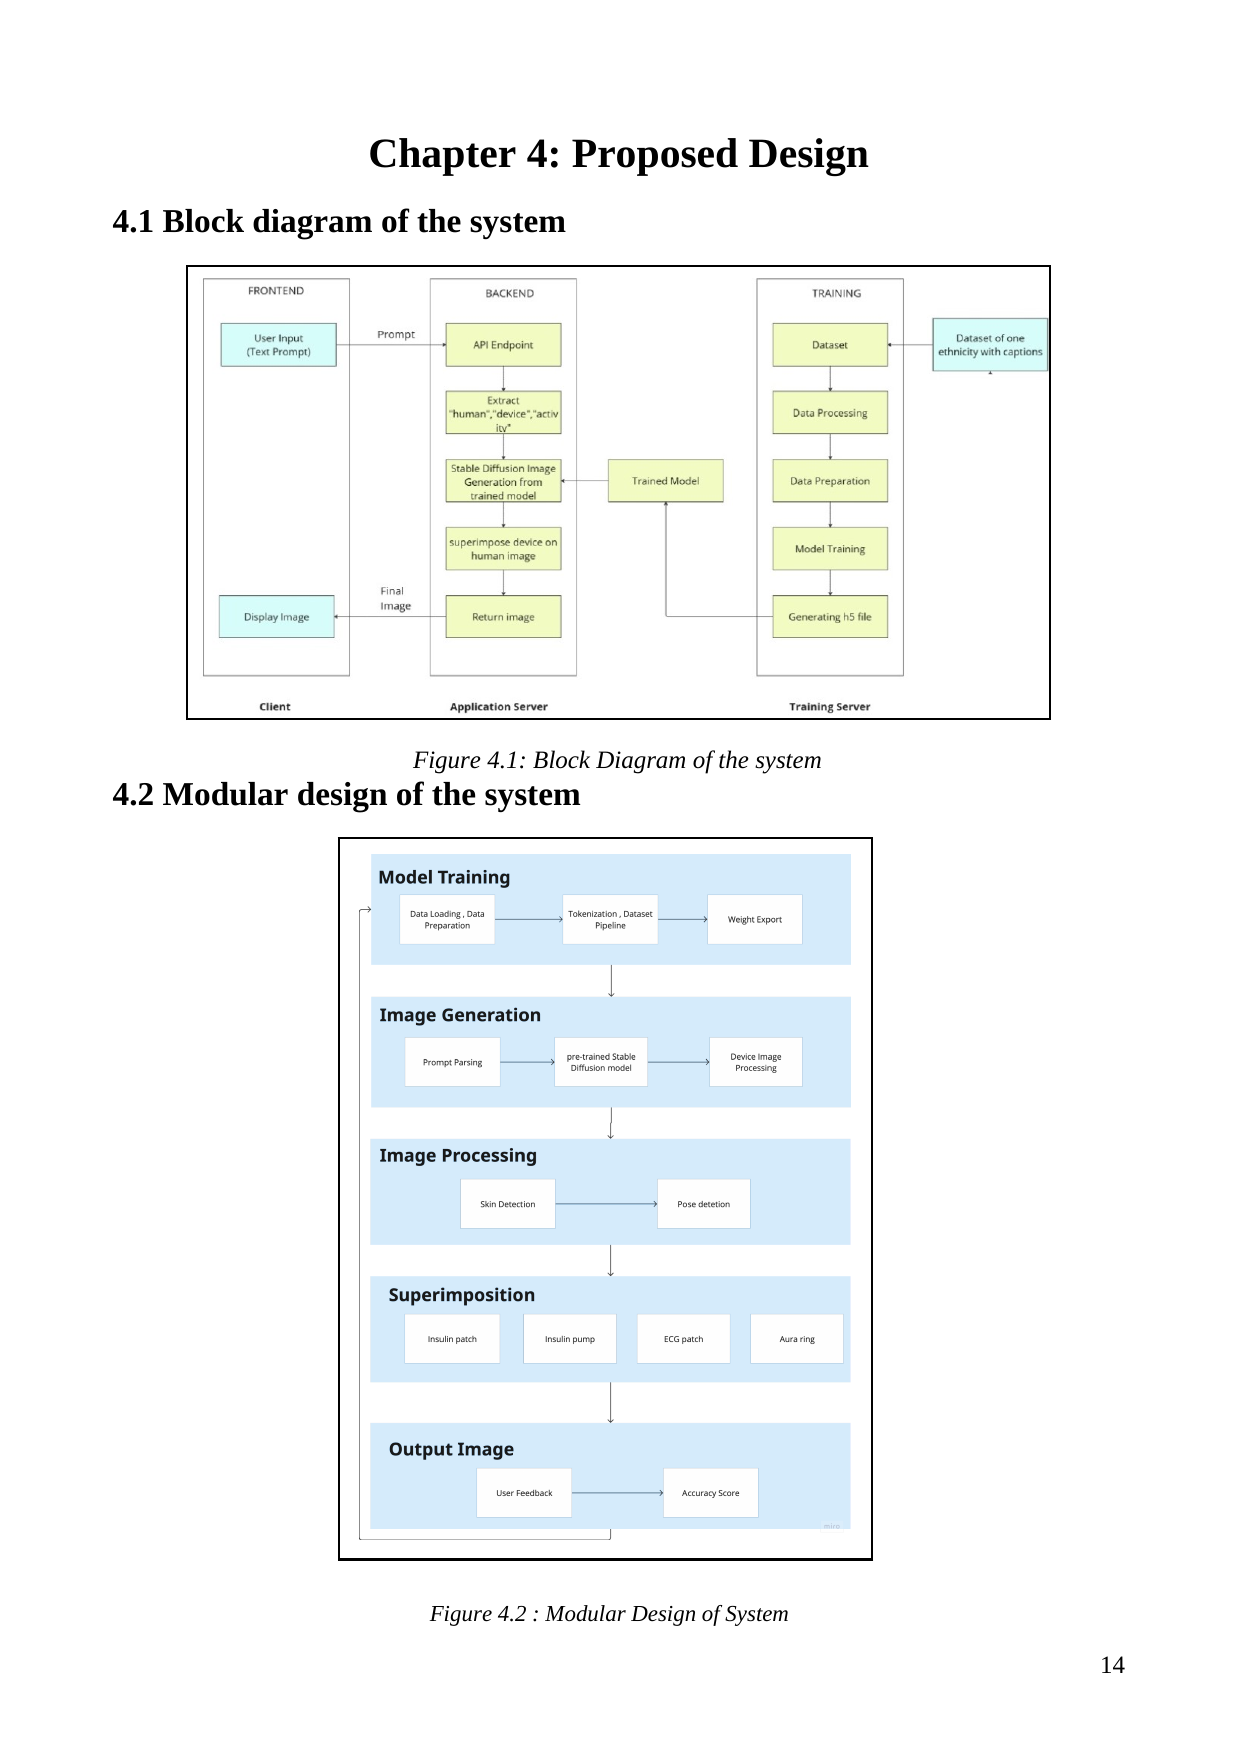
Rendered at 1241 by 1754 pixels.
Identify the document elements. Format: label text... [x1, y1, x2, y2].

text 4.1 Block diagram of the system [112, 202, 1124, 240]
text 4.2 Modular design of the system [112, 774, 1124, 812]
text Figure 4.1: Block Diagram of the system [112, 745, 1124, 774]
picture [188, 267, 1049, 718]
picture [359, 854, 851, 1540]
text Figure 4.2 : Modular Design of System [262, 1600, 1124, 1626]
text Chapter 4: Proposed Design [112, 129, 1124, 177]
